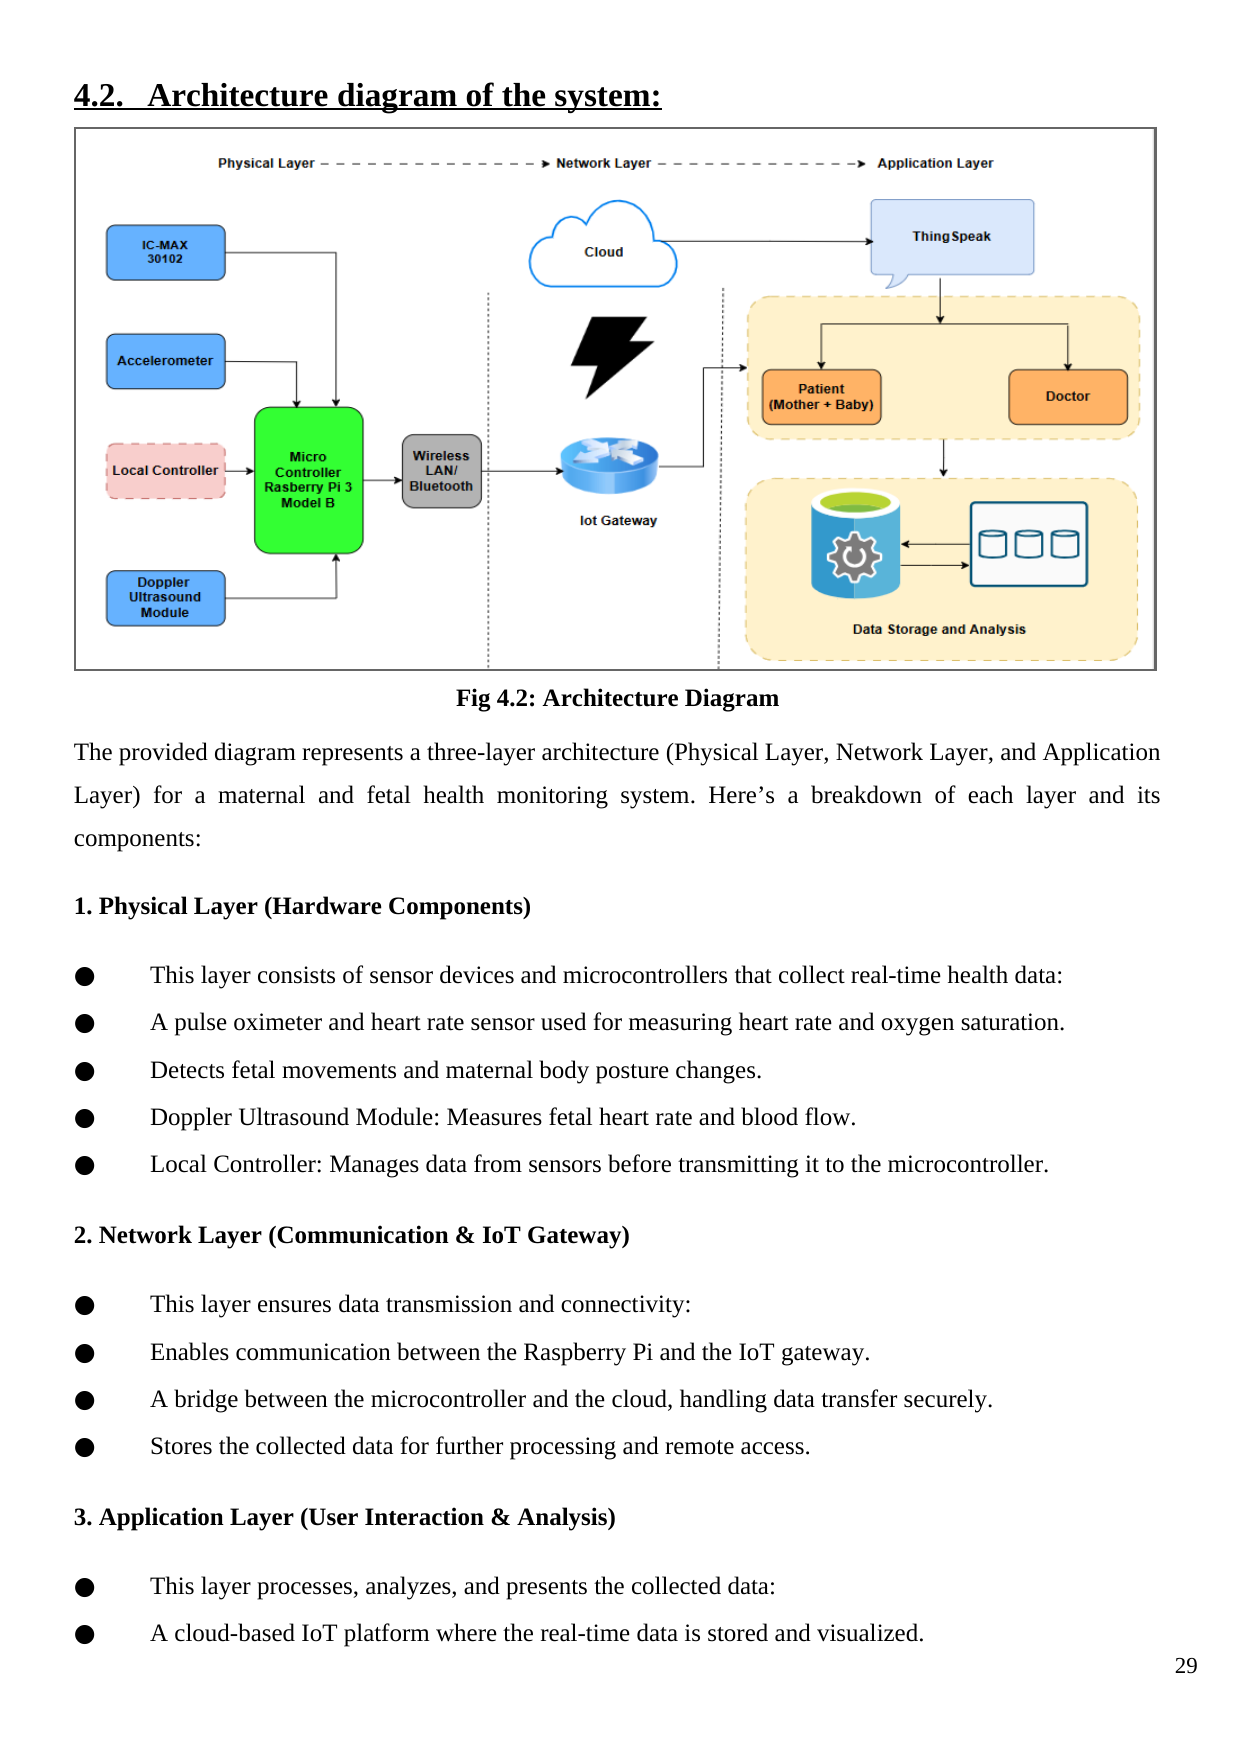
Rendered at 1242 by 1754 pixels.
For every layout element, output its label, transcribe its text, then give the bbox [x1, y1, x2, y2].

text 2. Network Layer (Communication & IoT Gateway) [74, 1220, 1161, 1249]
text Fig 4.2: Architecture Diagram [74, 683, 1161, 712]
picture [76, 129, 1154, 669]
subtitle Architecture diagram of the system: [74, 75, 1161, 113]
list A pulse oximeter and heart rate sensor used for measuring heart rate and oxygen saturation. [74, 1006, 1161, 1038]
list Doppler Ultrasound Module: Measures fetal heart rate and blood flow. [74, 1101, 1161, 1132]
list This layer consists of sensor devices and microcontrollers that collect real-time health data: [74, 959, 1161, 991]
list This layer ensures data transmission and connectivity: [74, 1288, 1161, 1320]
list A cloud-based IoT platform where the real-time data is stored and visualized. [74, 1617, 1161, 1649]
text 3. Application Layer (User Interaction & Analysis) [74, 1502, 1161, 1531]
list Detects fetal movements and maternal body posture changes. [74, 1054, 1161, 1085]
text 1. Physical Layer (Hardware Components) [74, 891, 1161, 920]
list A bridge between the microcontroller and the cloud, handling data transfer securely. [74, 1383, 1161, 1414]
list This layer processes, analyzes, and presents the collected data: [74, 1570, 1161, 1602]
list Enables communication between the Raspberry Pi and the IoT gateway. [74, 1336, 1161, 1367]
list Stores the collected data for further processing and remote access. [74, 1430, 1161, 1461]
list Local Controller: Manages data from sensors before transmitting it to the microcontroller. [74, 1148, 1161, 1179]
text The provided diagram represents a three-layer architecture (Physical Layer, Network Layer, and Application Layer) for a maternal and fetal health monitoring system. Here’s a breakdown of each layer and its components: [74, 737, 1161, 852]
